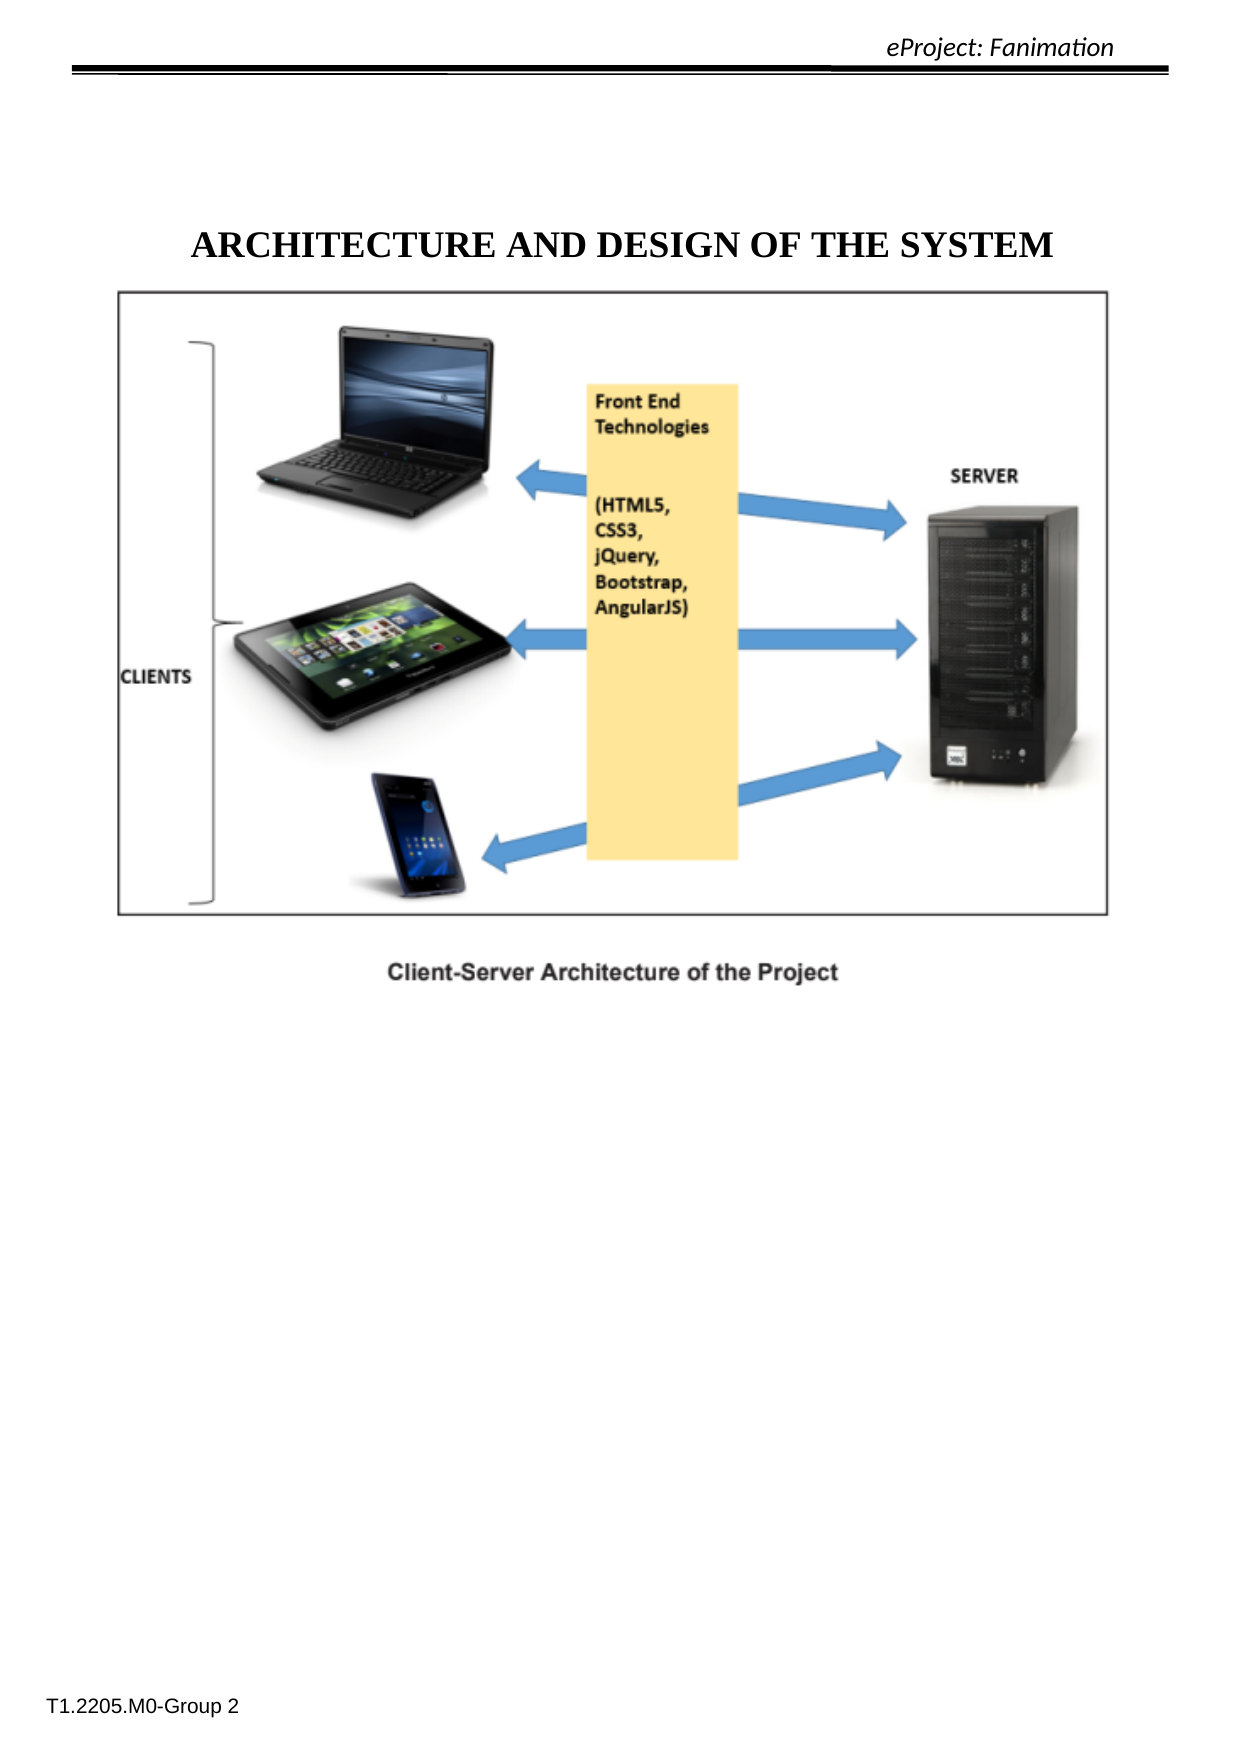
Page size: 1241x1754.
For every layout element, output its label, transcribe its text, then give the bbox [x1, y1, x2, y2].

picture [111, 289, 1137, 989]
subtitle ARCHITECTURE AND DESIGN OF THE SYSTEM [74, 222, 1170, 265]
